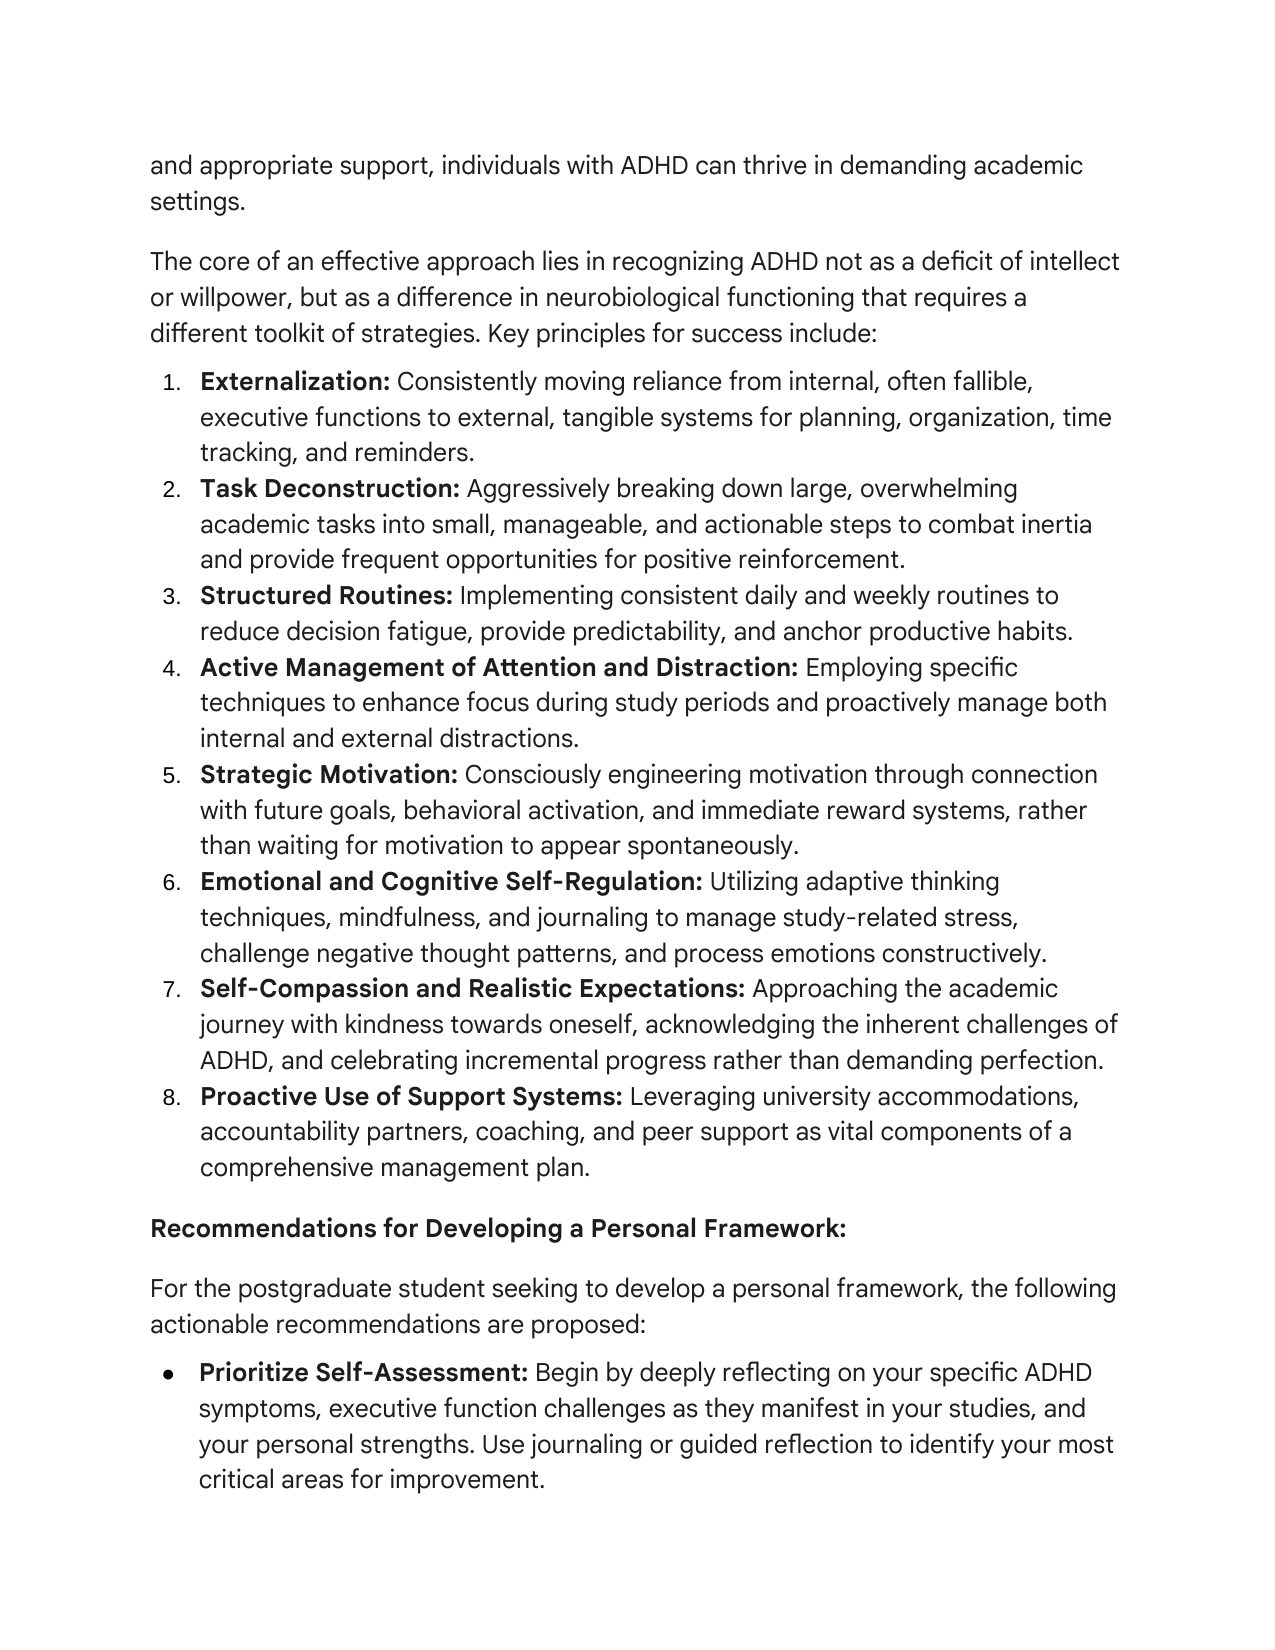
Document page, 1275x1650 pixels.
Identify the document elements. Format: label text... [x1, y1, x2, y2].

list Prioritize Self-Assessment: Begin by deeply reflecting on your specific ADHD symptoms, executive function challenges as they manifest in your studies, and your personal strengths. Use journaling or guided reflection to identify your most critical areas for improvement. [161, 1358, 1125, 1496]
list Self-Compassion and Realistic Expectations: Approaching the academic journey with kindness towards oneself, acknowledging the inherent challenges of ADHD, and celebrating incremental progress rather than demanding perfection. [162, 973, 1125, 1076]
text The core of an effective approach lies in recognizing ADHD not as a deficit of intellect or willpower, but as a difference in neurobiological functioning that requires a different toolkit of strategies. Key principles for success include: [150, 246, 1125, 349]
list Structured Routines: Implementing consistent daily and weekly routines to reduce decision fatigue, provide predictability, and anchor productive habits. [162, 581, 1125, 648]
list Proactive Use of Support Systems: Leveraging university accommodations, accountability partners, coaching, and peer support as vital components of a comprehensive management plan. [162, 1081, 1125, 1183]
list Strategic Motivation: Consciously engineering motivation through connection with future goals, behavioral activation, and immediate reward systems, rather than waiting for motivation to appear spontaneously. [162, 759, 1125, 862]
text For the postgraduate student seeking to develop a personal framework, the following actionable recommendations are proposed: [150, 1274, 1125, 1341]
text Recommendations for Developing a Personal Framework: [150, 1213, 1125, 1244]
list Emotional and Cognitive Self-Regulation: Utilizing adaptive thinking techniques, mindfulness, and journaling to manage study-related stress, challenge negative thought patterns, and process emotions constructively. [162, 866, 1125, 969]
list Active Management of Attention and Distraction: Employing specific techniques to enhance focus during study periods and proactively manage both internal and external distractions. [162, 652, 1125, 755]
list Externalization: Consistently moving reliance from internal, often fallible, executive functions to external, tangible systems for planning, organization, time tracking, and reminders. [162, 366, 1125, 469]
list Task Deconstruction: Aggressively breaking down large, overwhelming academic tasks into small, manageable, and actionable steps to combat inertia and provide frequent opportunities for positive reinforcement. [162, 473, 1125, 576]
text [150, 150, 1125, 217]
